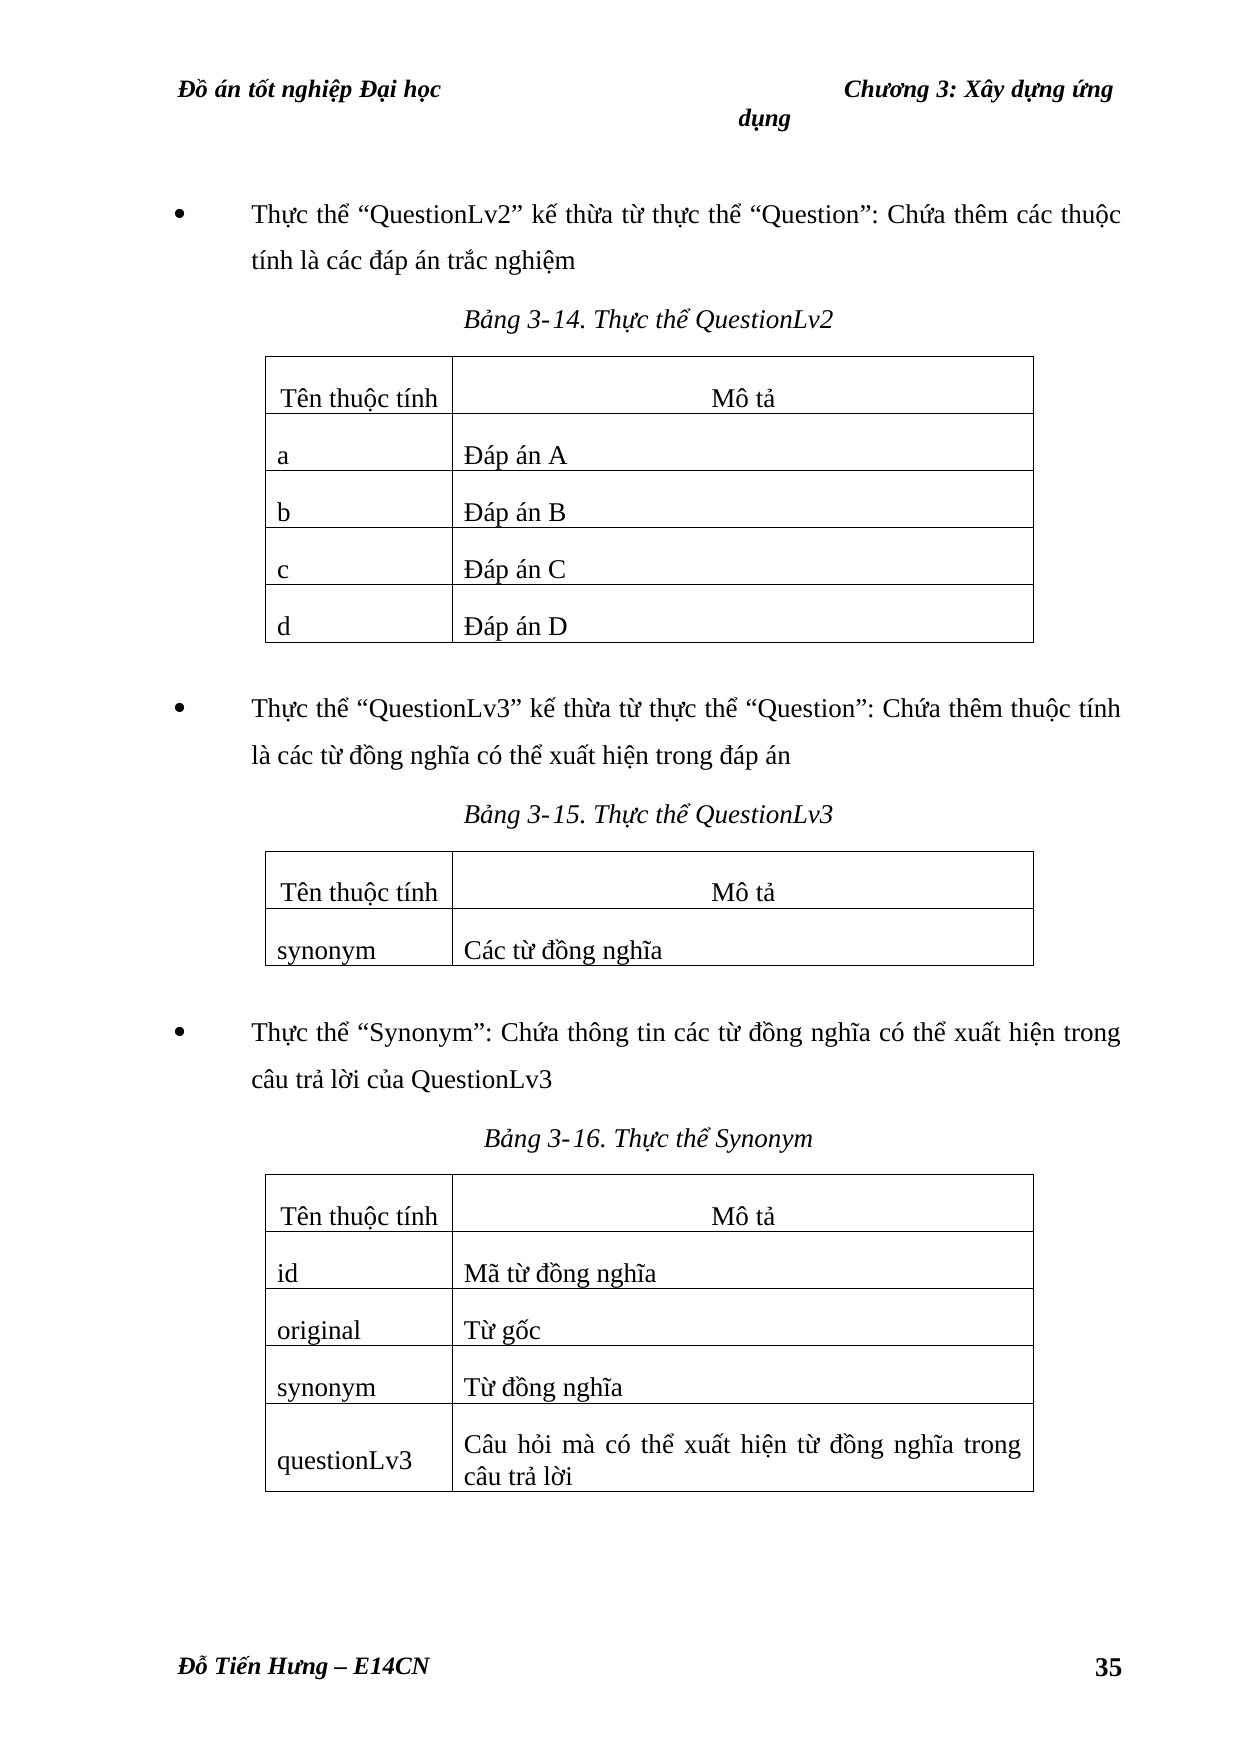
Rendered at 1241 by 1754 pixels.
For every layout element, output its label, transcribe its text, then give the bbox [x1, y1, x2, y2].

table_header Tên thuộc tính [266, 852, 452, 908]
table_cell Đáp án B [453, 471, 1033, 527]
table_cell b [266, 471, 452, 527]
table_header Mô tả [453, 357, 1033, 413]
table_header Tên thuộc tính [266, 357, 452, 413]
text Bảng 3-14. Thực thể QuestionLv2 [177, 304, 1122, 335]
table_cell Các từ đồng nghĩa [453, 909, 1033, 965]
table_cell a [266, 414, 452, 470]
table_cell synonym [266, 1346, 452, 1403]
list Thực thể “QuestionLv3” kế thừa từ thực thể “Question”: Chứa thêm thuộc tính là các từ đồng nghĩa có thể xuất hiện trong đáp án [175, 693, 1122, 771]
table_cell c [266, 528, 452, 584]
table_cell d [266, 585, 452, 642]
text Bảng 3-16. Thực thể Synonym [177, 1122, 1122, 1153]
text Bảng 3-15. Thực thể QuestionLv3 [177, 798, 1122, 830]
table_cell synonym [266, 909, 452, 965]
table_cell original [266, 1289, 452, 1345]
list Thực thể “Synonym”: Chứa thông tin các từ đồng nghĩa có thể xuất hiện trong câu trả lời của QuestionLv3 [175, 1016, 1122, 1094]
table_cell Mã từ đồng nghĩa [453, 1232, 1033, 1288]
table_header Mô tả [453, 1175, 1033, 1231]
table_cell questionLv3 [266, 1404, 452, 1491]
table_cell Câu hỏi mà có thể xuất hiện từ đồng nghĩa trong câu trả lời [453, 1404, 1033, 1491]
table_header Tên thuộc tính [266, 1175, 452, 1231]
table_header Mô tả [453, 852, 1033, 908]
table_cell Từ gốc [453, 1289, 1033, 1345]
list Thực thể “QuestionLv2” kế thừa từ thực thể “Question”: Chứa thêm các thuộc tính là các đáp án trắc nghiệm [175, 198, 1122, 276]
table_cell Từ đồng nghĩa [453, 1346, 1033, 1403]
table_cell Đáp án A [453, 414, 1033, 470]
table_cell Đáp án D [453, 585, 1033, 642]
table_cell id [266, 1232, 452, 1288]
table_cell Đáp án C [453, 528, 1033, 584]
